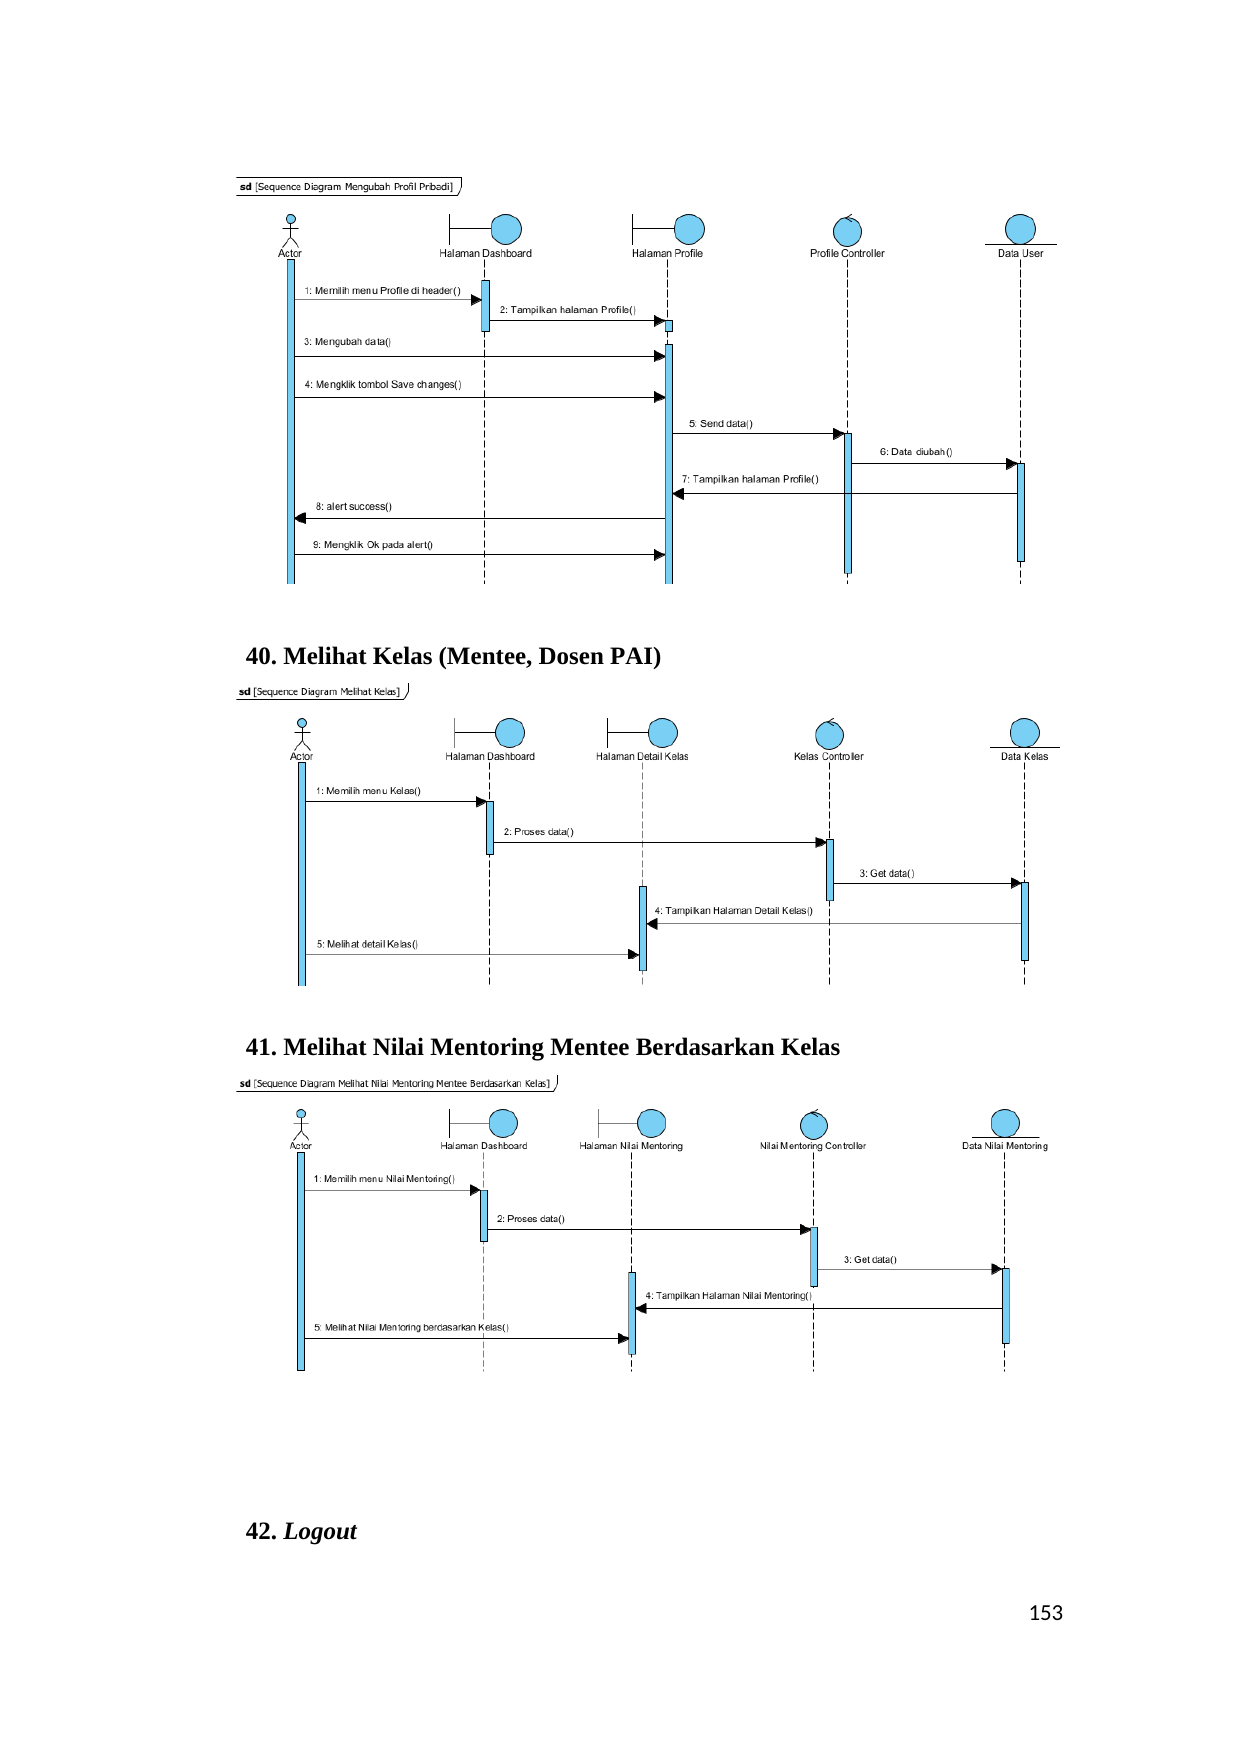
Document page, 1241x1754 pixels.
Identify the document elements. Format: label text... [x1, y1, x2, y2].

list Melihat Nilai Mentoring Mentee Berdasarkan Kelas [246, 1032, 1063, 1061]
list Logout [246, 1516, 1063, 1545]
picture [236, 683, 1064, 986]
picture [236, 177, 1064, 584]
list Melihat Kelas (Mentee, Dosen PAI) [246, 641, 1063, 669]
picture [236, 1075, 1064, 1373]
